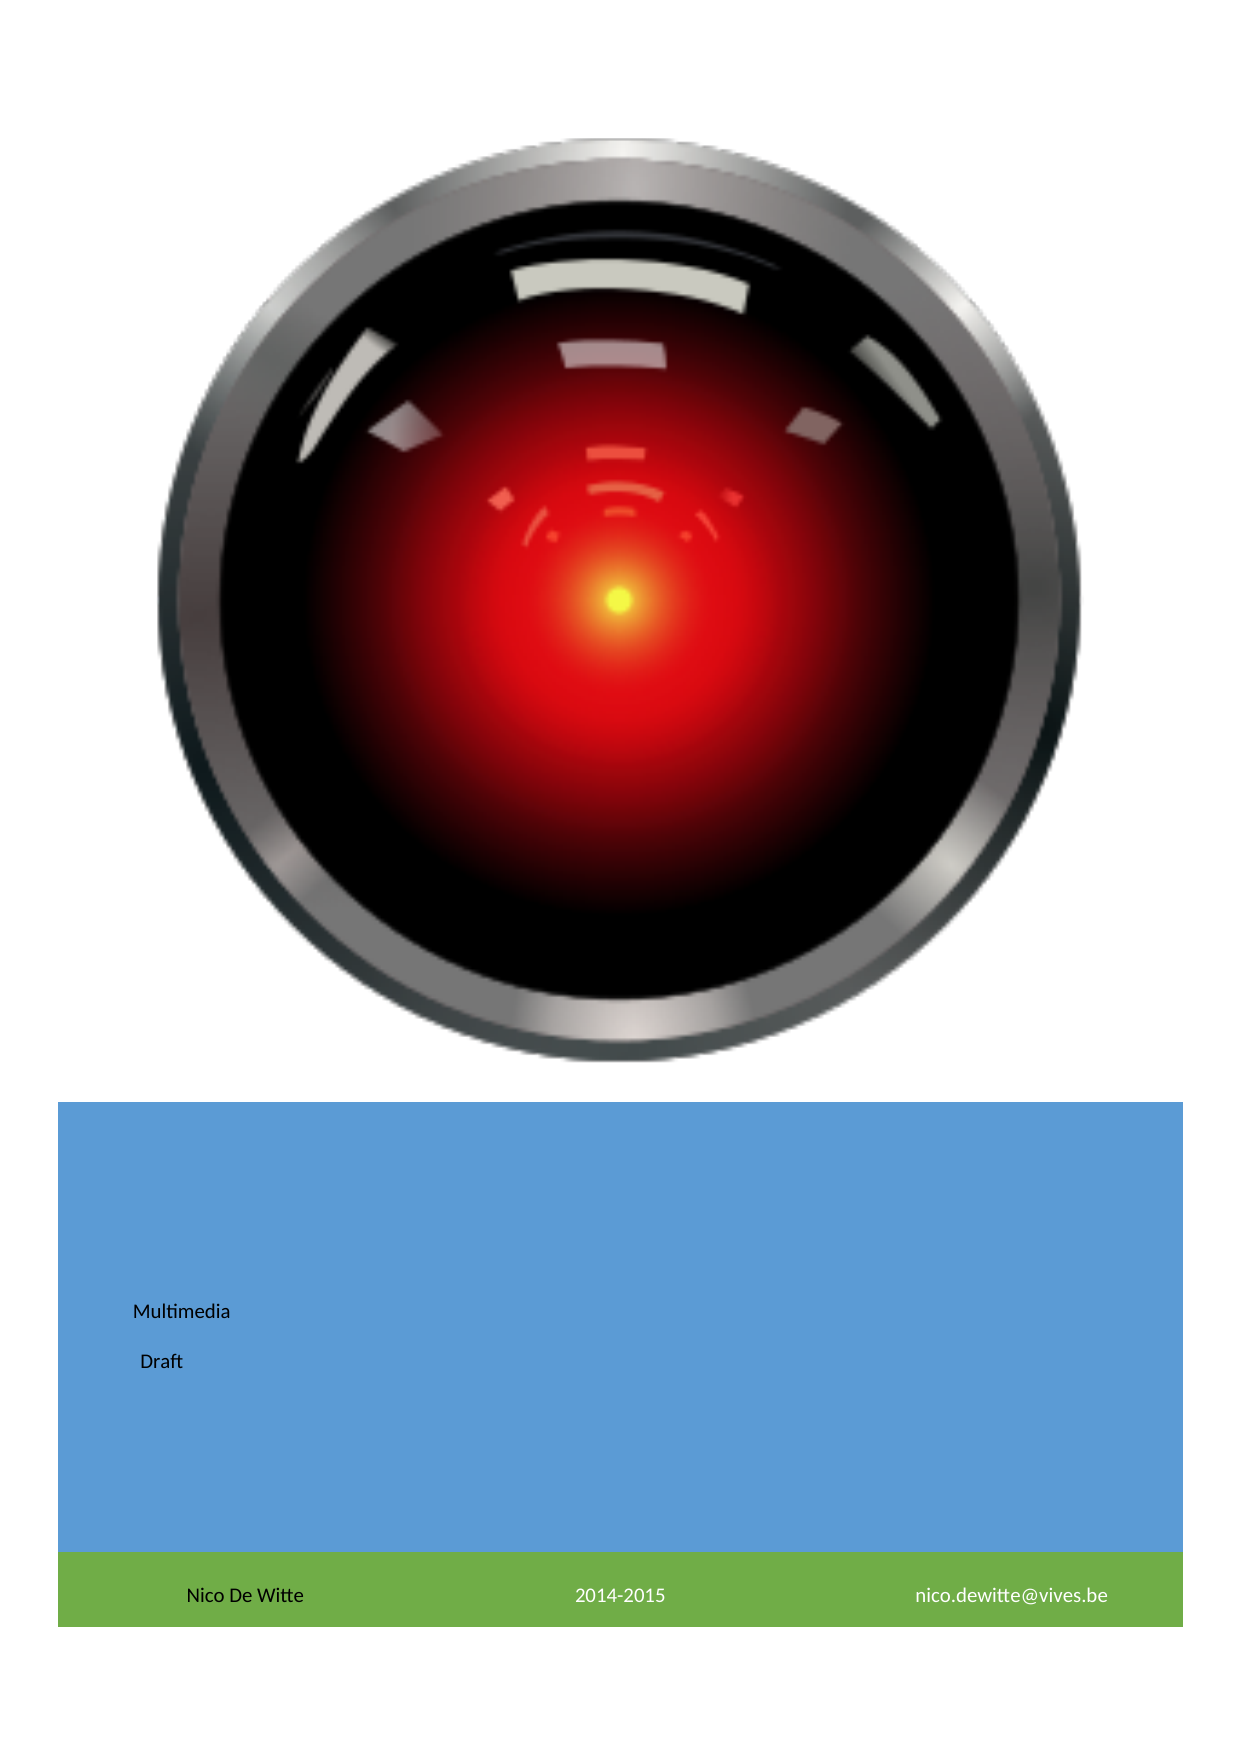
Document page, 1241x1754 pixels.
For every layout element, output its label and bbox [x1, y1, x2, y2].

picture [156, 137, 1085, 1066]
